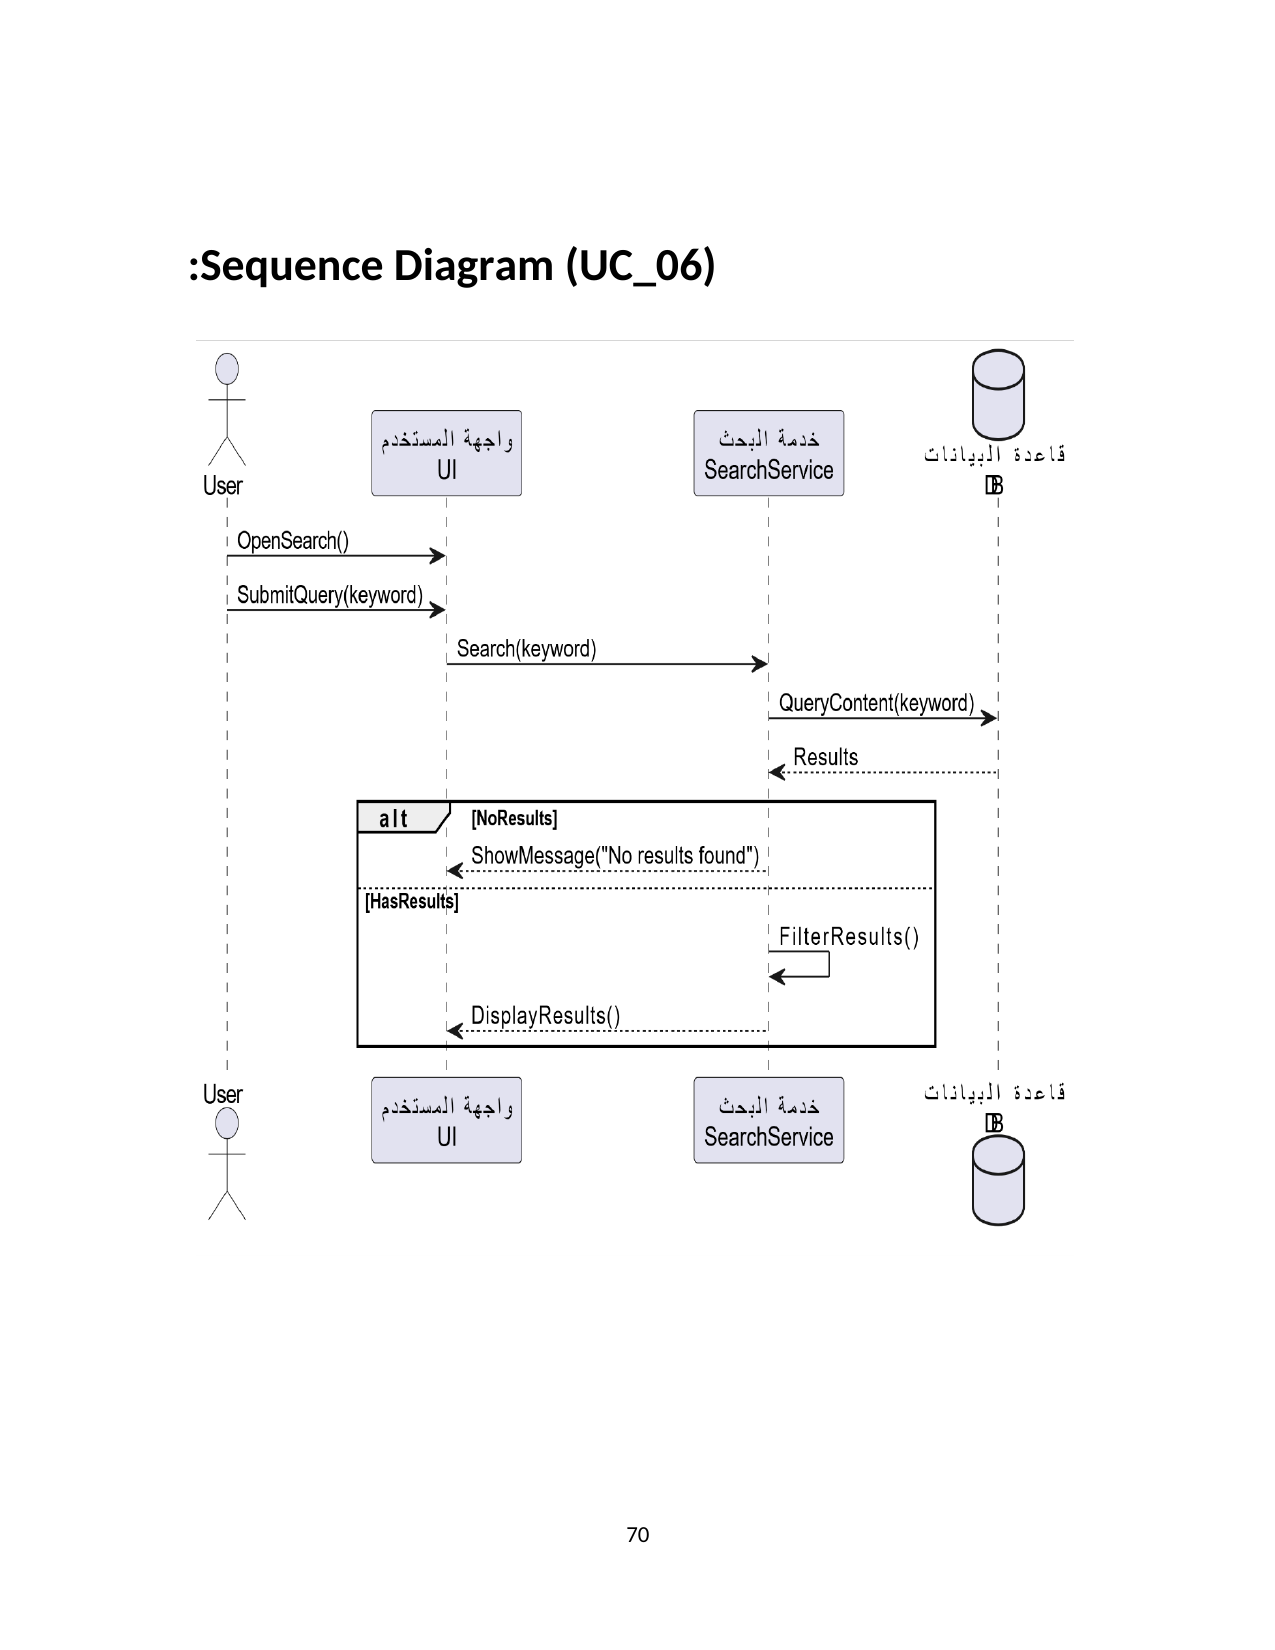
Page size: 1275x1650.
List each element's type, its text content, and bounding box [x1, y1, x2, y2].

picture [181, 321, 1088, 1275]
text Sequence Diagram (UC_06): [187, 236, 1087, 292]
